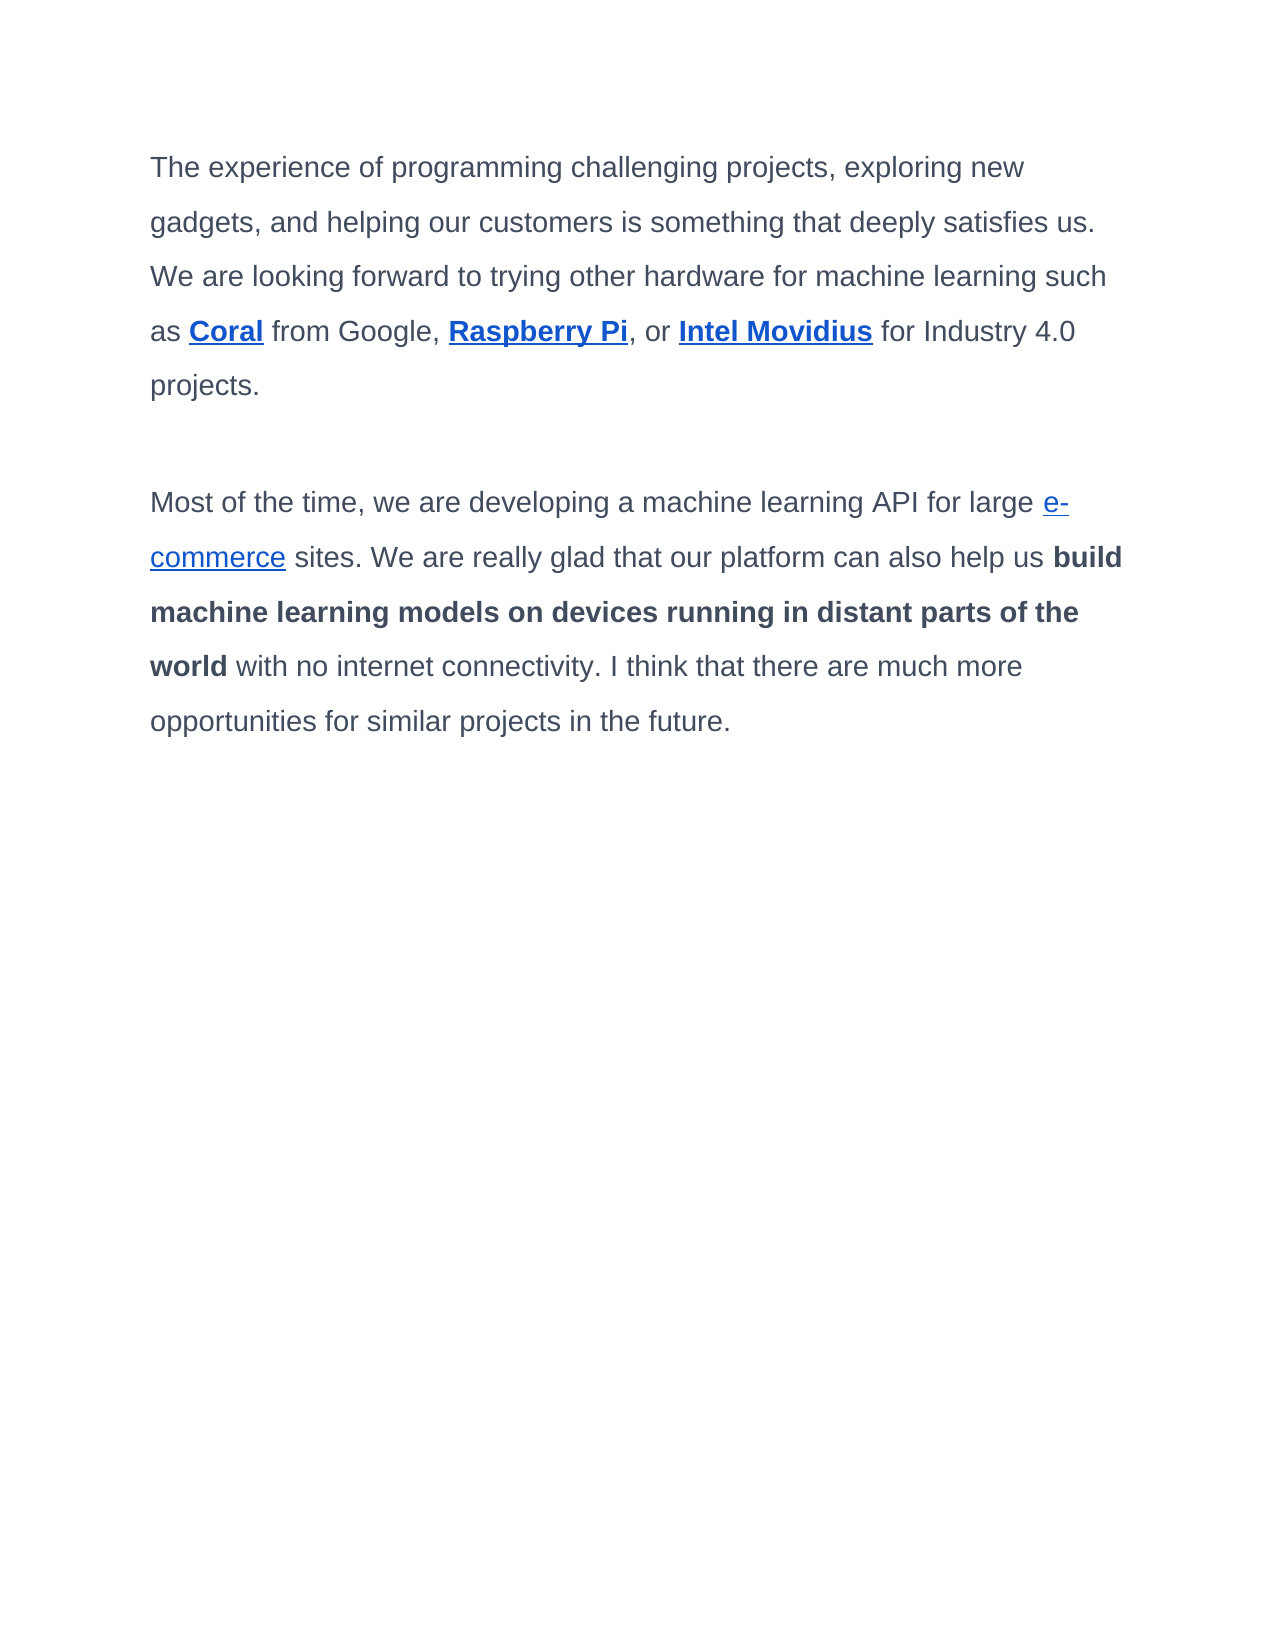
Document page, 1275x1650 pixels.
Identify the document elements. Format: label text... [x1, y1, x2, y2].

text The experience of programming challenging projects, exploring new gadgets, and helping our customers is something that deeply satisfies us. We are looking forward to trying other hardware for machine learning such as Coral from Google, Raspberry Pi, or Intel Movidius for Industry 4.0 projects. [150, 150, 1125, 402]
text Most of the time, we are developing a machine learning API for large e-commerce sites. We are really glad that our platform can also help us build machine learning models on devices running in distant parts of the world with no internet connectivity. I think that there are much more opportunities for similar projects in the future. [150, 485, 1125, 737]
